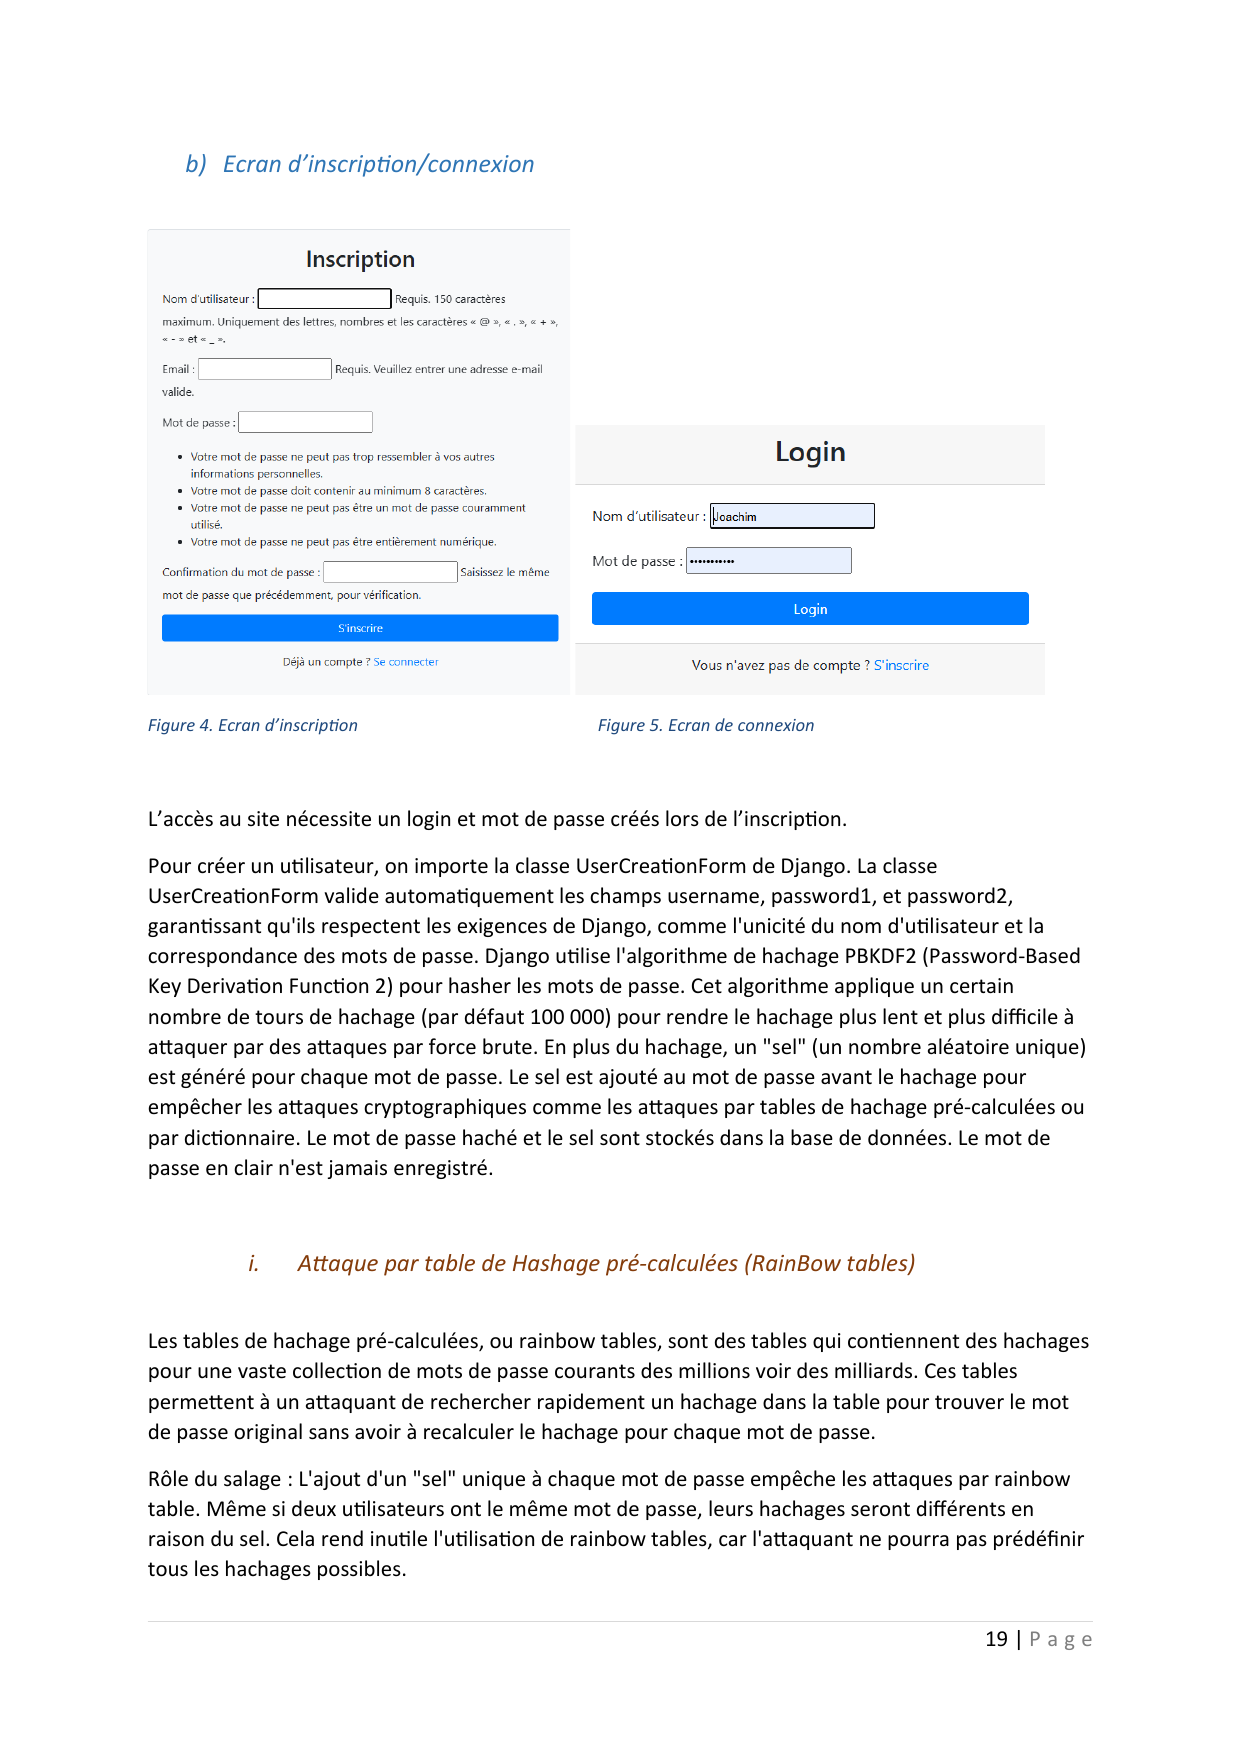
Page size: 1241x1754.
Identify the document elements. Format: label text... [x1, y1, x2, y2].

subtitle Attaque par table de Hashage pré-calculées (RainBow tables) [260, 1247, 1093, 1277]
picture [575, 425, 1045, 695]
subtitle Ecran d’inscription/connexion [185, 148, 1093, 179]
text Pour créer un utilisateur, on importe la classe UserCreationForm de Django. La classe UserCreationForm valide automatiquement les champs username, password1, et password2, garantissant qu'ils respectent les exigences de Django, comme l'unicité du nom d'utilisateur et la correspondance des mots de passe. Django utilise l'algorithme de hachage PBKDF2 (Password-Based Key Derivation Function 2) pour hasher les mots de passe. Cet algorithme applique un certain nombre de tours de hachage (par défaut 100 000) pour rendre le hachage plus lent et plus difficile à attaquer par des attaques par force brute. En plus du hachage, un "sel" (un nombre aléatoire unique) est généré pour chaque mot de passe. Le sel est ajouté au mot de passe avant le hachage pour empêcher les attaques cryptographiques comme les attaques par tables de hachage pré-calculées ou par dictionnaire. Le mot de passe haché et le sel sont stockés dans la base de données. Le mot de passe en clair n'est jamais enregistré. [148, 851, 1093, 1181]
text L’accès au site nécessite un login et mot de passe créés lors de l’inscription. [148, 804, 1093, 832]
picture [147, 228, 571, 695]
text Rôle du salage : L'ajout d'un "sel" unique à chaque mot de passe empêche les attaques par rainbow table. Même si deux utilisateurs ont le même mot de passe, leurs hachages seront différents en raison du sel. Cela rend inutile l'utilisation de rainbow tables, car l'attaquant ne pourra pas prédéfinir tous les hachages possibles. [148, 1464, 1093, 1583]
text Les tables de hachage pré-calculées, ou rainbow tables, sont des tables qui contiennent des hachages pour une vaste collection de mots de passe courants des millions voir des milliards. Ces tables permettent à un attaquant de rechercher rapidement un hachage dans la table pour trouver le mot de passe original sans avoir à recalculer le hachage pour chaque mot de passe. [148, 1326, 1093, 1445]
